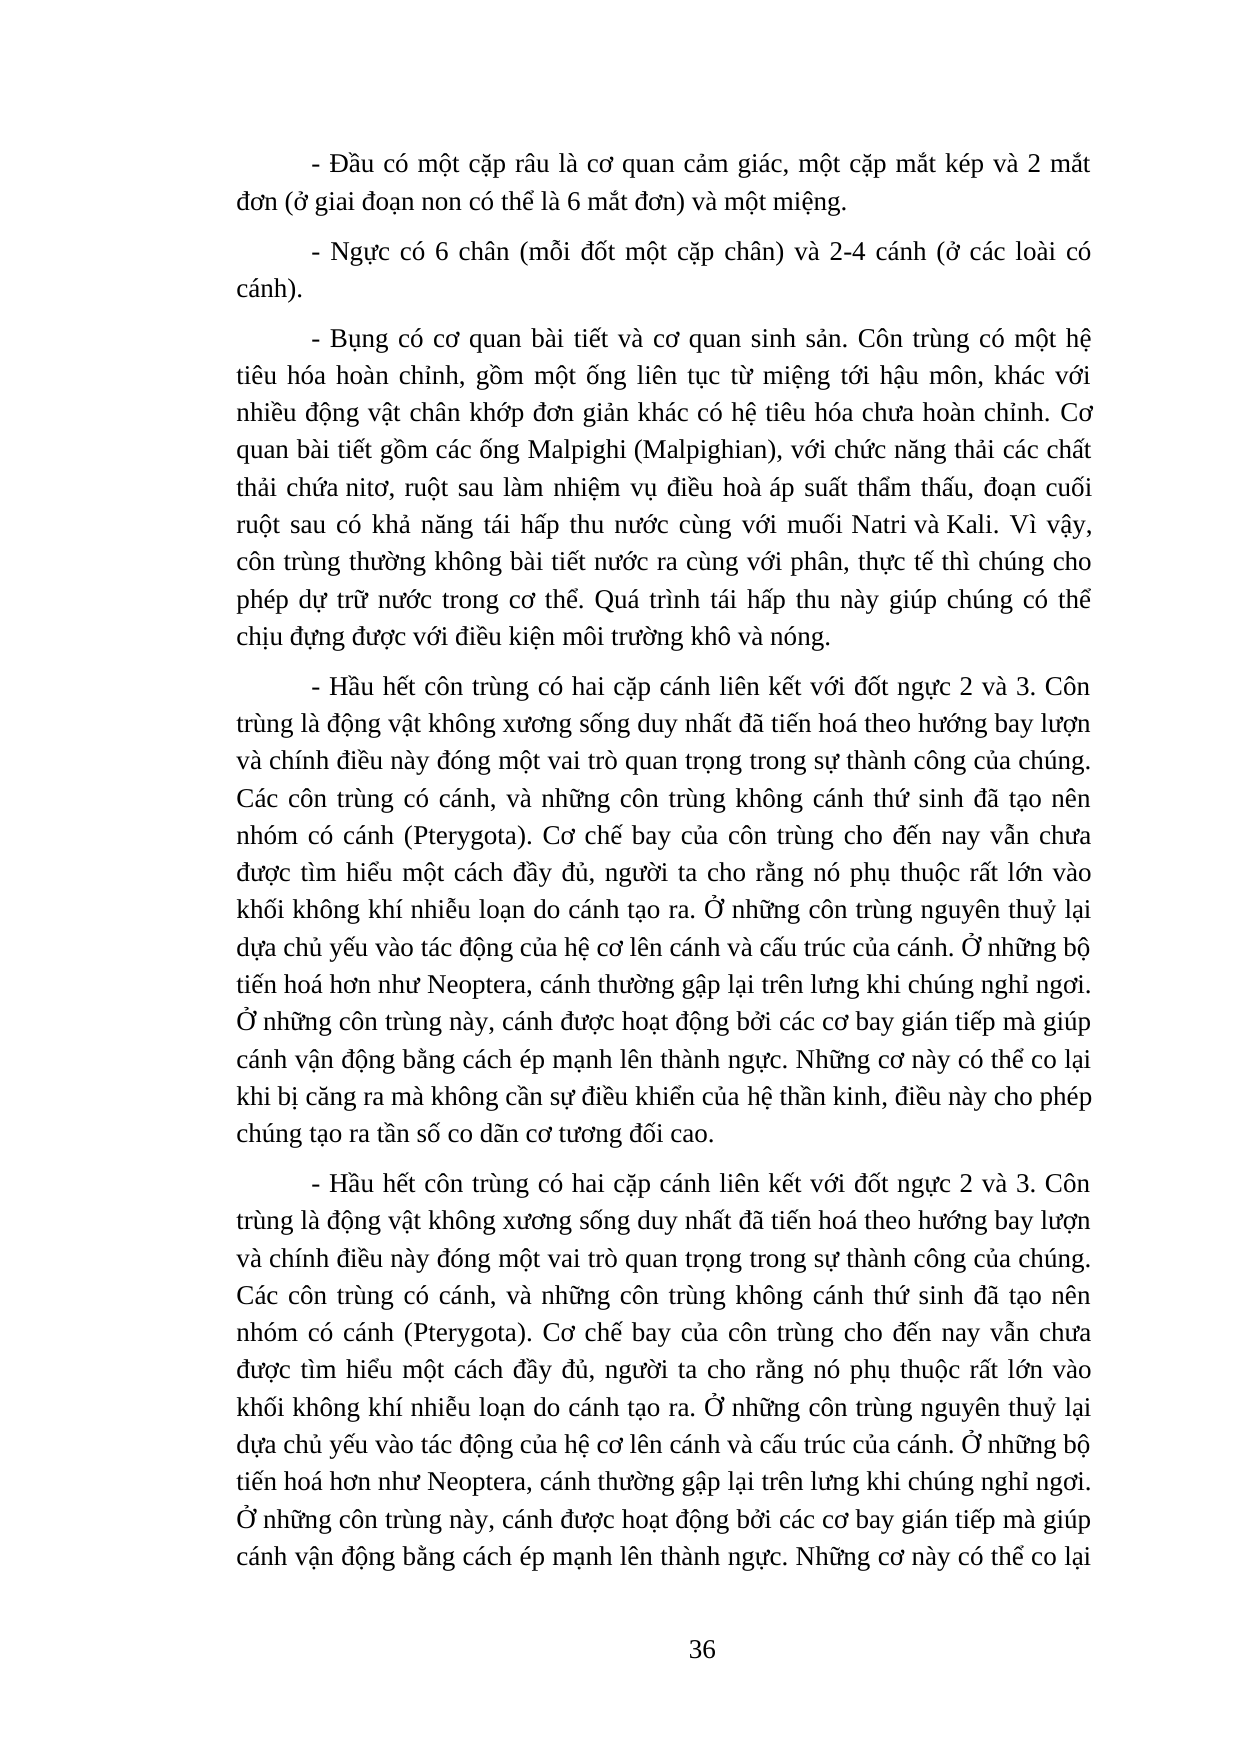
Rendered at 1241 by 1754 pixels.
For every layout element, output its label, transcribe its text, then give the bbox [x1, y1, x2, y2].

text - Bụng có cơ quan bài tiết và cơ quan sinh sản. Côn trùng có một hệ tiêu hóa hoàn chỉnh, gồm một ống liên tục từ miệng tới hậu môn, khác với nhiều động vật chân khớp đơn giản khác có hệ tiêu hóa chưa hoàn chỉnh. Cơ quan bài tiết gồm các ống Malpighi (Malpighian), với chức năng thải các chất thải chứa nitơ, ruột sau làm nhiệm vụ điều hoà áp suất thẩm thấu, đoạn cuối ruột sau có khả năng tái hấp thu nước cùng với muối Natri và Kali. Vì vậy, côn trùng thường không bài tiết nước ra cùng với phân, thực tế thì chúng cho phép dự trữ nước trong cơ thể. Quá trình tái hấp thu này giúp chúng có thể chịu đựng được với điều kiện môi trường khô và nóng. [236, 390, 1093, 651]
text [236, 1167, 1093, 1571]
text - Đầu có một cặp râu là cơ quan cảm giác, một cặp mắt kép và 2 mắt đơn (ở giai đoạn non có thể là 6 mắt đơn) và một miệng. [236, 148, 1093, 216]
text - Ngực có 6 chân (mỗi đốt một cặp chân) và 2-4 cánh (ở các loài có cánh). [236, 235, 1093, 303]
